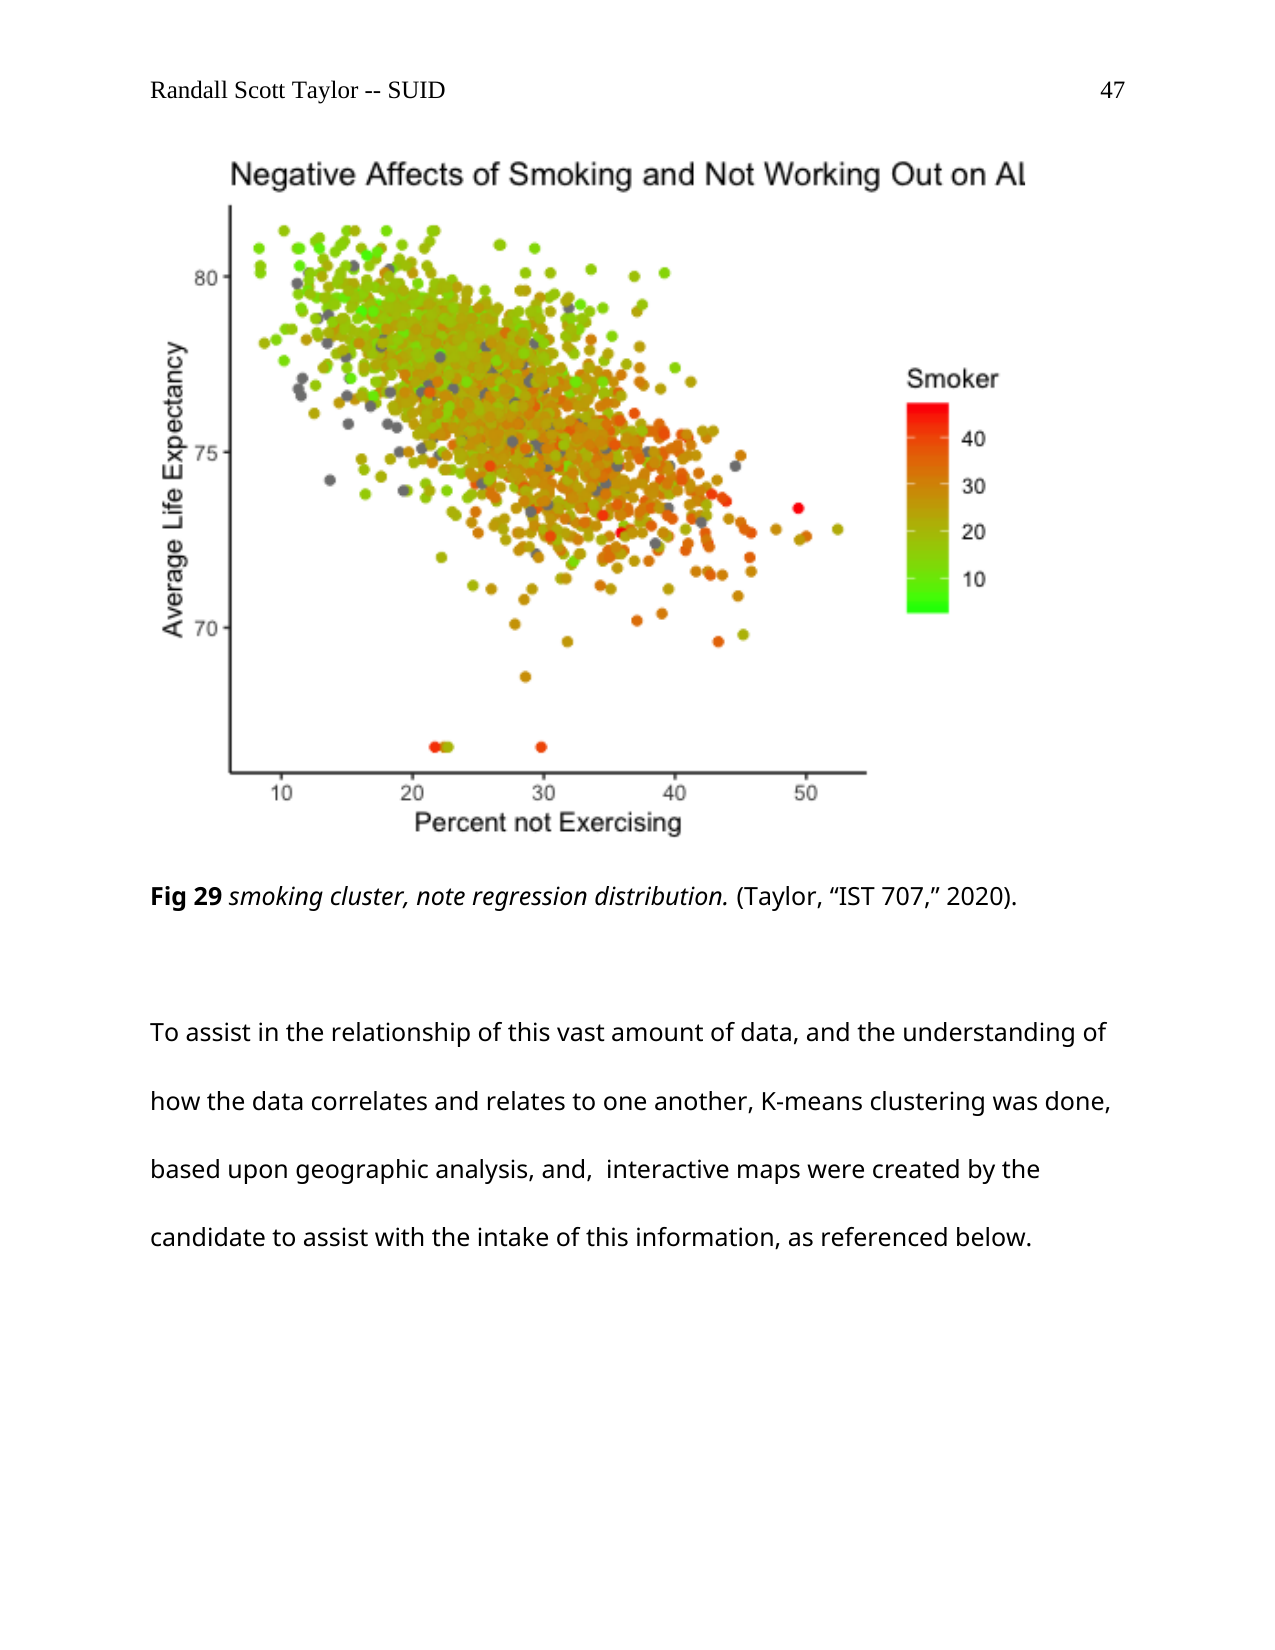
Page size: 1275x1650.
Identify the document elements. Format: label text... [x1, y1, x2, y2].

text Fig 29 smoking cluster, note regression distribution. (Taylor, “IST 707,” 2020). [150, 879, 1125, 913]
text To assist in the relationship of this vast amount of data, and the understanding of how the data correlates and relates to one another, K-means clustering was done, based upon geographic analysis, and, interactive maps were created by the candidate to assist with the intake of this information, as referenced below. [150, 1015, 1125, 1253]
picture [150, 150, 1025, 850]
